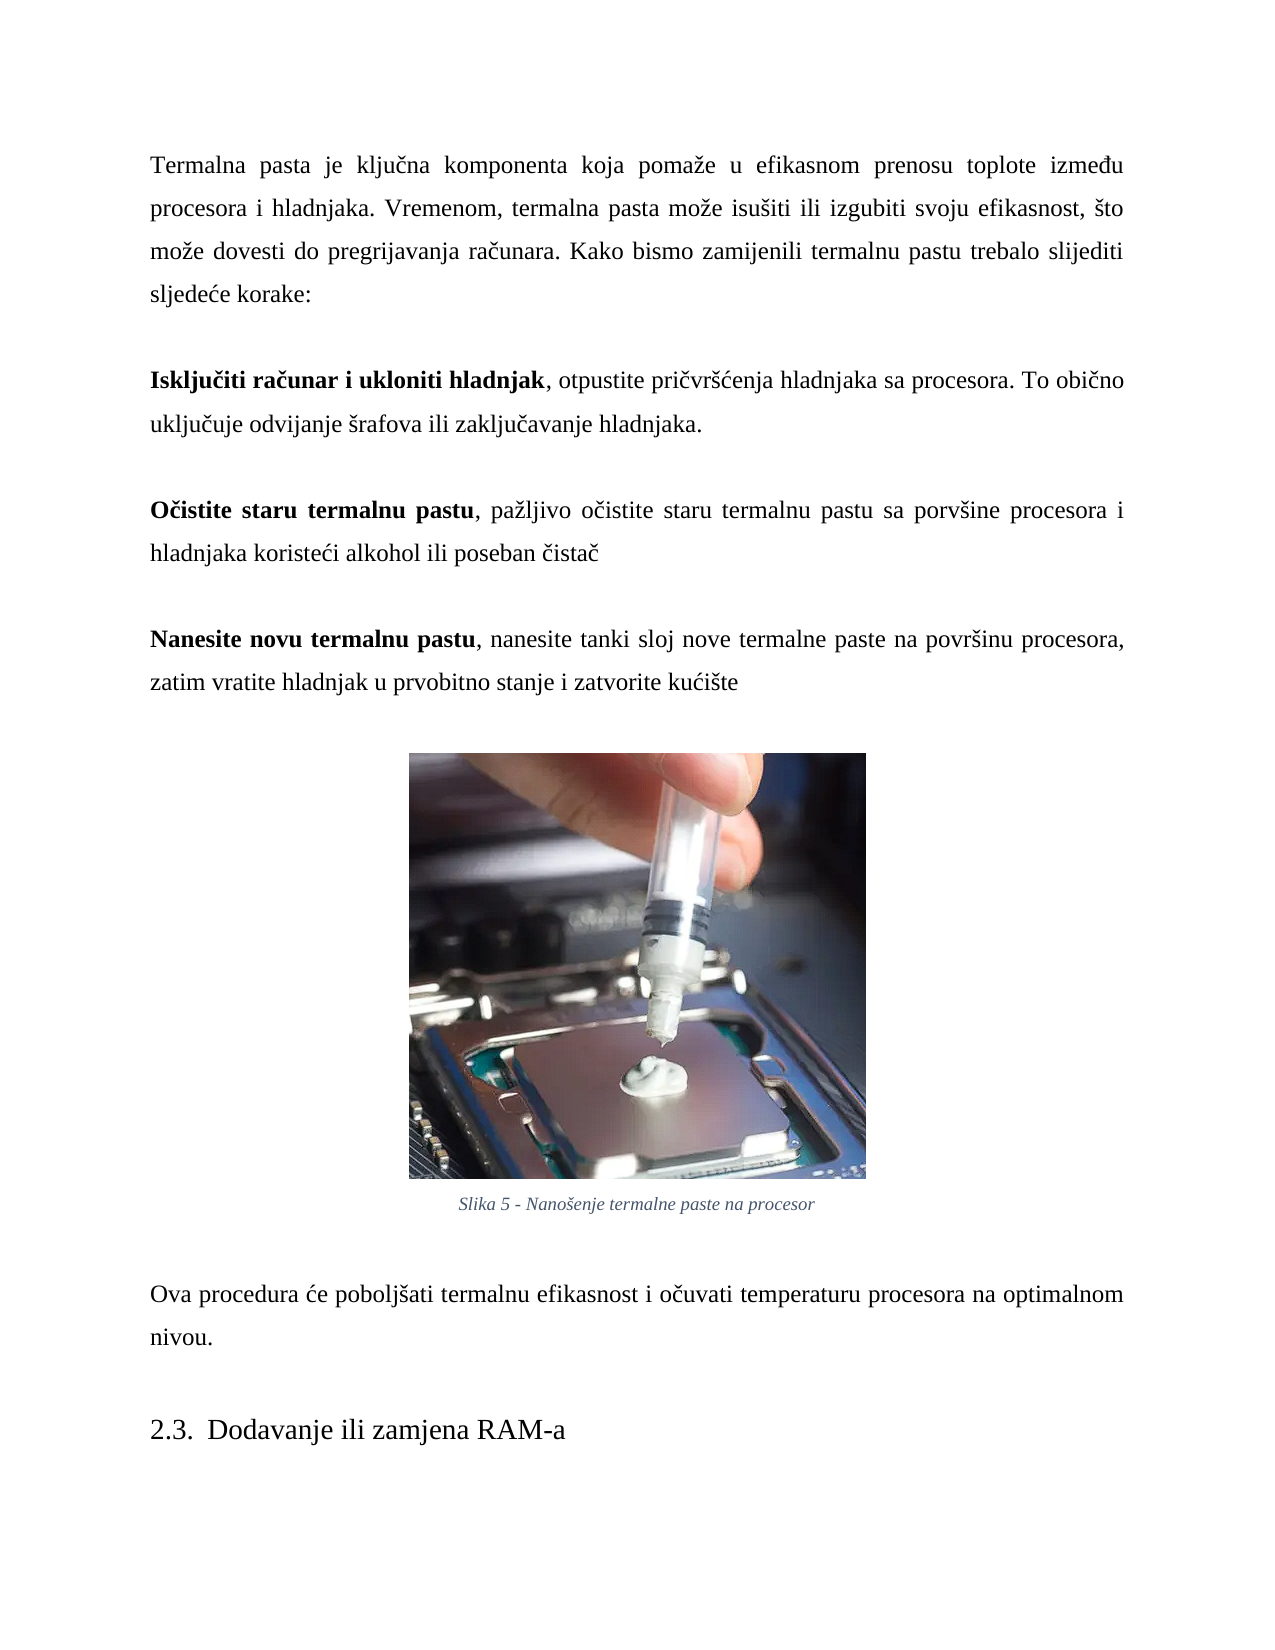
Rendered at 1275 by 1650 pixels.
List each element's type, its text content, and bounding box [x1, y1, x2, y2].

text Nanesite novu termalnu pastu, nanesite tanki sloj nove termalne paste na površinu procesora, zatim vratite hladnjak u prvobitno stanje i zatvorite kućište [150, 624, 1125, 696]
text Isključiti računar i ukloniti hladnjak, otpustite pričvršćenja hladnjaka sa procesora. To obično uključuje odvijanje šrafova ili zaključavanje hladnjaka. [150, 366, 1125, 437]
picture [409, 753, 866, 1179]
text Slika 5 - Nanošenje termalne paste na procesor [150, 1193, 1125, 1215]
text Ova procedura će poboljšati termalnu efikasnost i očuvati temperaturu procesora na optimalnom nivou. [150, 1279, 1125, 1351]
text Očistite staru termalnu pastu, pažljivo očistite staru termalnu pastu sa porvšine procesora i hladnjaka koristeći alkohol ili poseban čistač [150, 495, 1125, 567]
text Termalna pasta je ključna komponenta koja pomaže u efikasnom prenosu toplote između procesora i hladnjaka. Vremenom, termalna pasta može isušiti ili izgubiti svoju efikasnost, što može dovesti do pregrijavanja računara. Kako bismo zamijenili termalnu pastu trebalo slijediti sljedeće korake: [150, 150, 1125, 308]
subtitle Dodavanje ili zamjena RAM-a [150, 1412, 1125, 1446]
